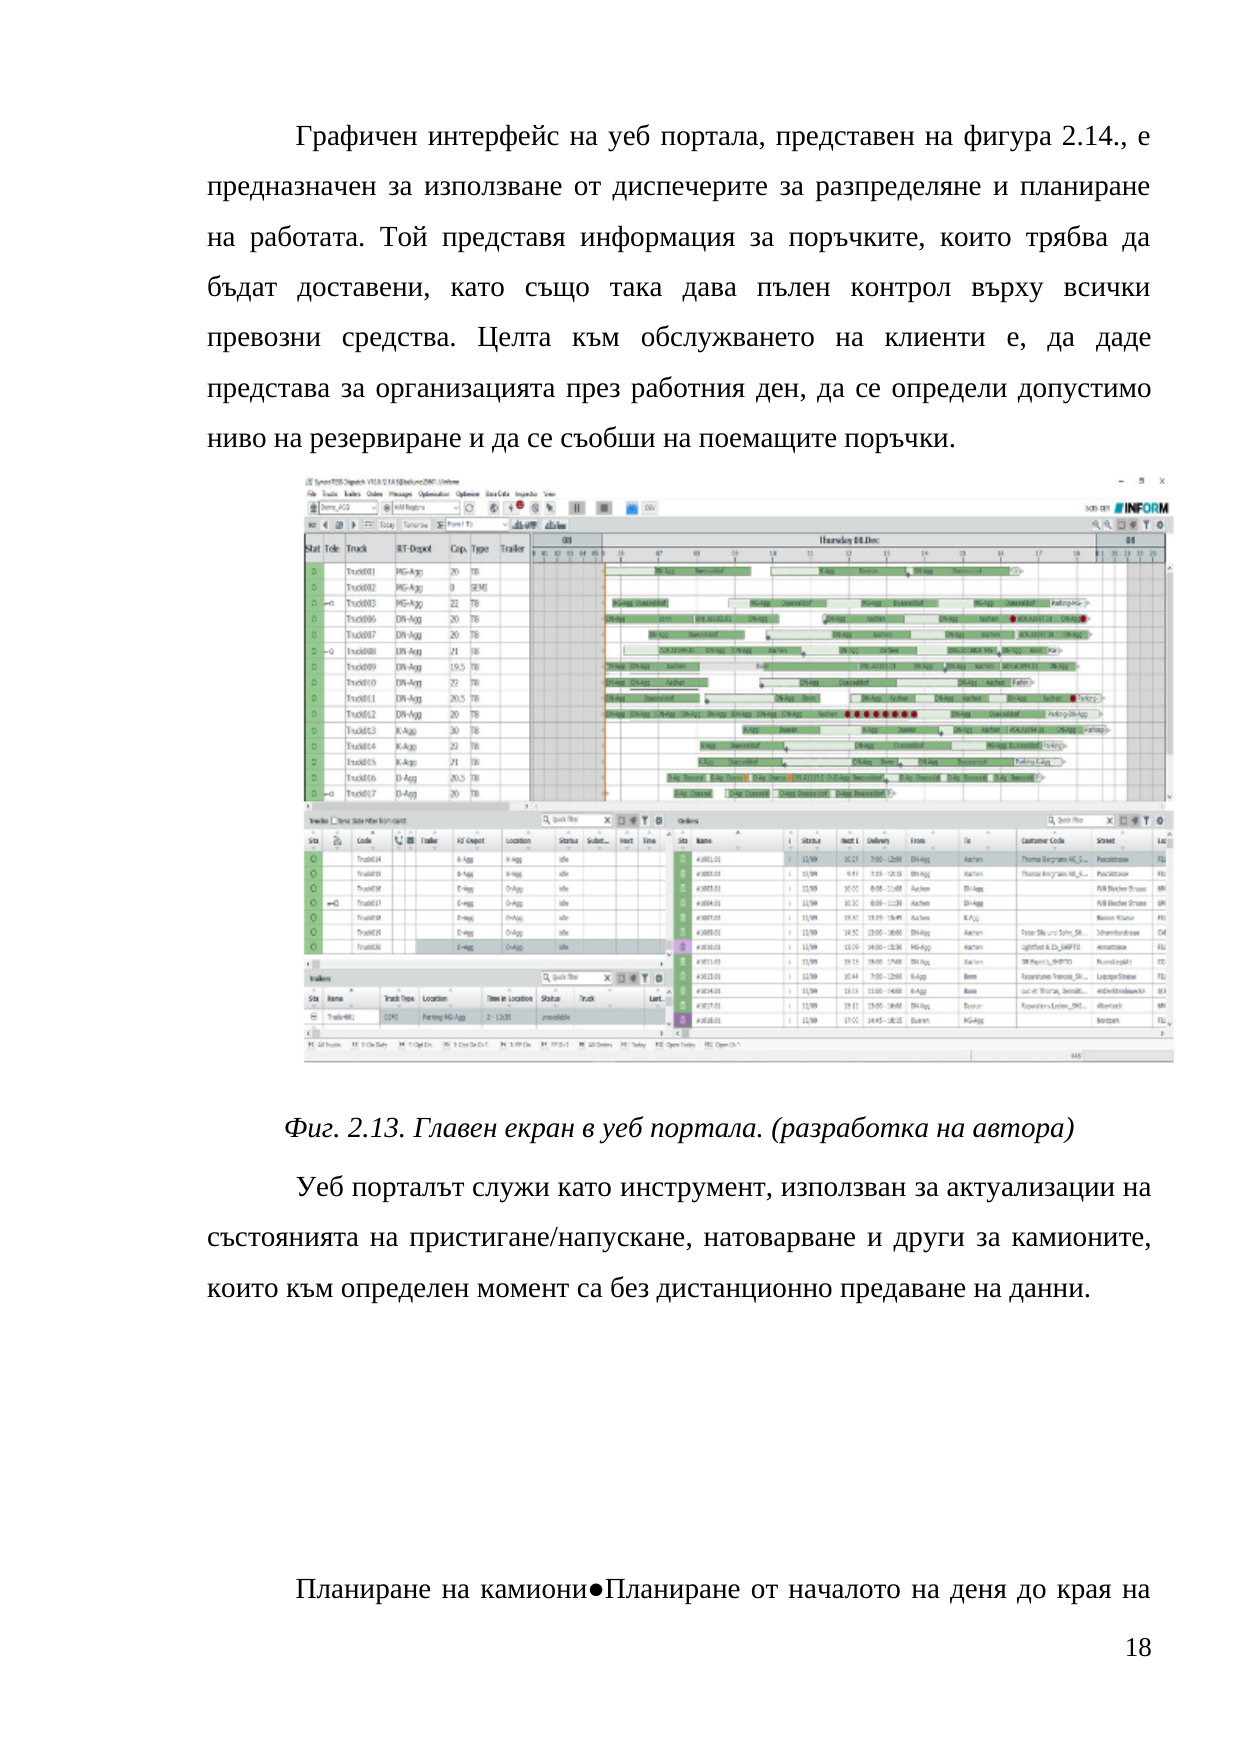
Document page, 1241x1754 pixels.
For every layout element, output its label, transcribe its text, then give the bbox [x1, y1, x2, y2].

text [207, 1572, 1152, 1605]
picture [295, 470, 1185, 1069]
title Фиг. 2.13. Главен екран в уеб портала. (разработка на автора) [266, 1111, 1092, 1144]
text Уеб порталът служи като инструмент, използван за актуализации на състоянията на пристигане/напускане, натоварване и други за камионите, които към определен момент са без дистанционно предаване на данни. [207, 1169, 1152, 1303]
text Графичен интерфейс на уеб портала, представен на фигура 2.14., е предназначен за използване от диспечерите за разпределяне и планиране на работата. Той представя информация за поръчките, които трябва да бъдат доставени, като също така дава пълен контрол върху всички превозни средства. Целта към обслужването на клиенти е, да даде представа за организацията през работния ден, да се определи допустимо ниво на резервиране и да се съобши на поемащите поръчки. [207, 118, 1152, 453]
